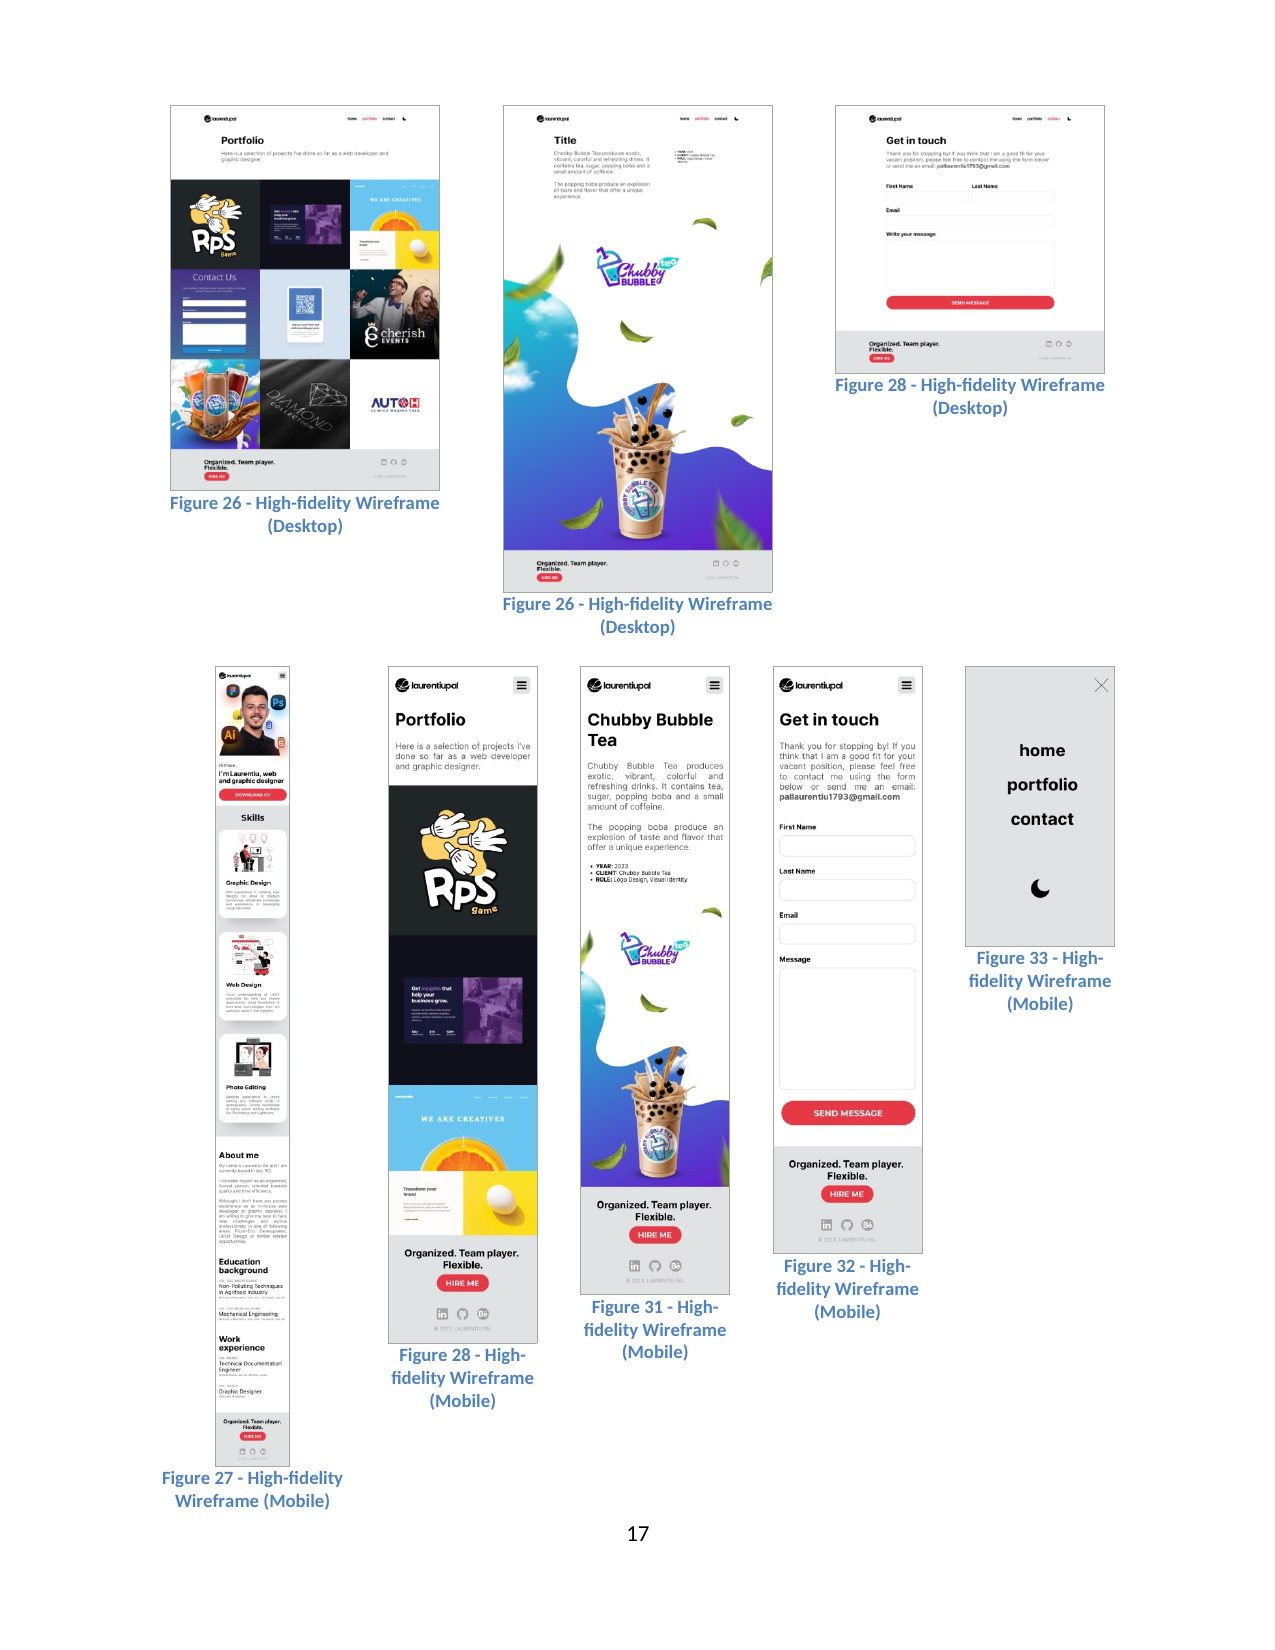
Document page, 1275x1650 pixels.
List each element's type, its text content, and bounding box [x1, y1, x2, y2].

picture [171, 106, 439, 490]
table_cell Figure 33 - High-fidelity Wireframe (Mobile) [944, 666, 1136, 1512]
table_header Figure 28 - High-fidelity Wireframe (Desktop) [804, 105, 1136, 666]
picture [966, 667, 1114, 946]
table_cell Figure 32 - High-fidelity Wireframe (Mobile) [751, 666, 944, 1512]
picture [216, 667, 289, 1466]
picture [504, 106, 772, 592]
picture [774, 667, 922, 1253]
picture [389, 667, 537, 1343]
table_cell Figure 31 - High-fidelity Wireframe (Mobile) [559, 666, 751, 1512]
picture [581, 667, 729, 1294]
picture [836, 106, 1104, 373]
table_header Figure 26 - High-fidelity Wireframe (Desktop) [139, 105, 471, 666]
